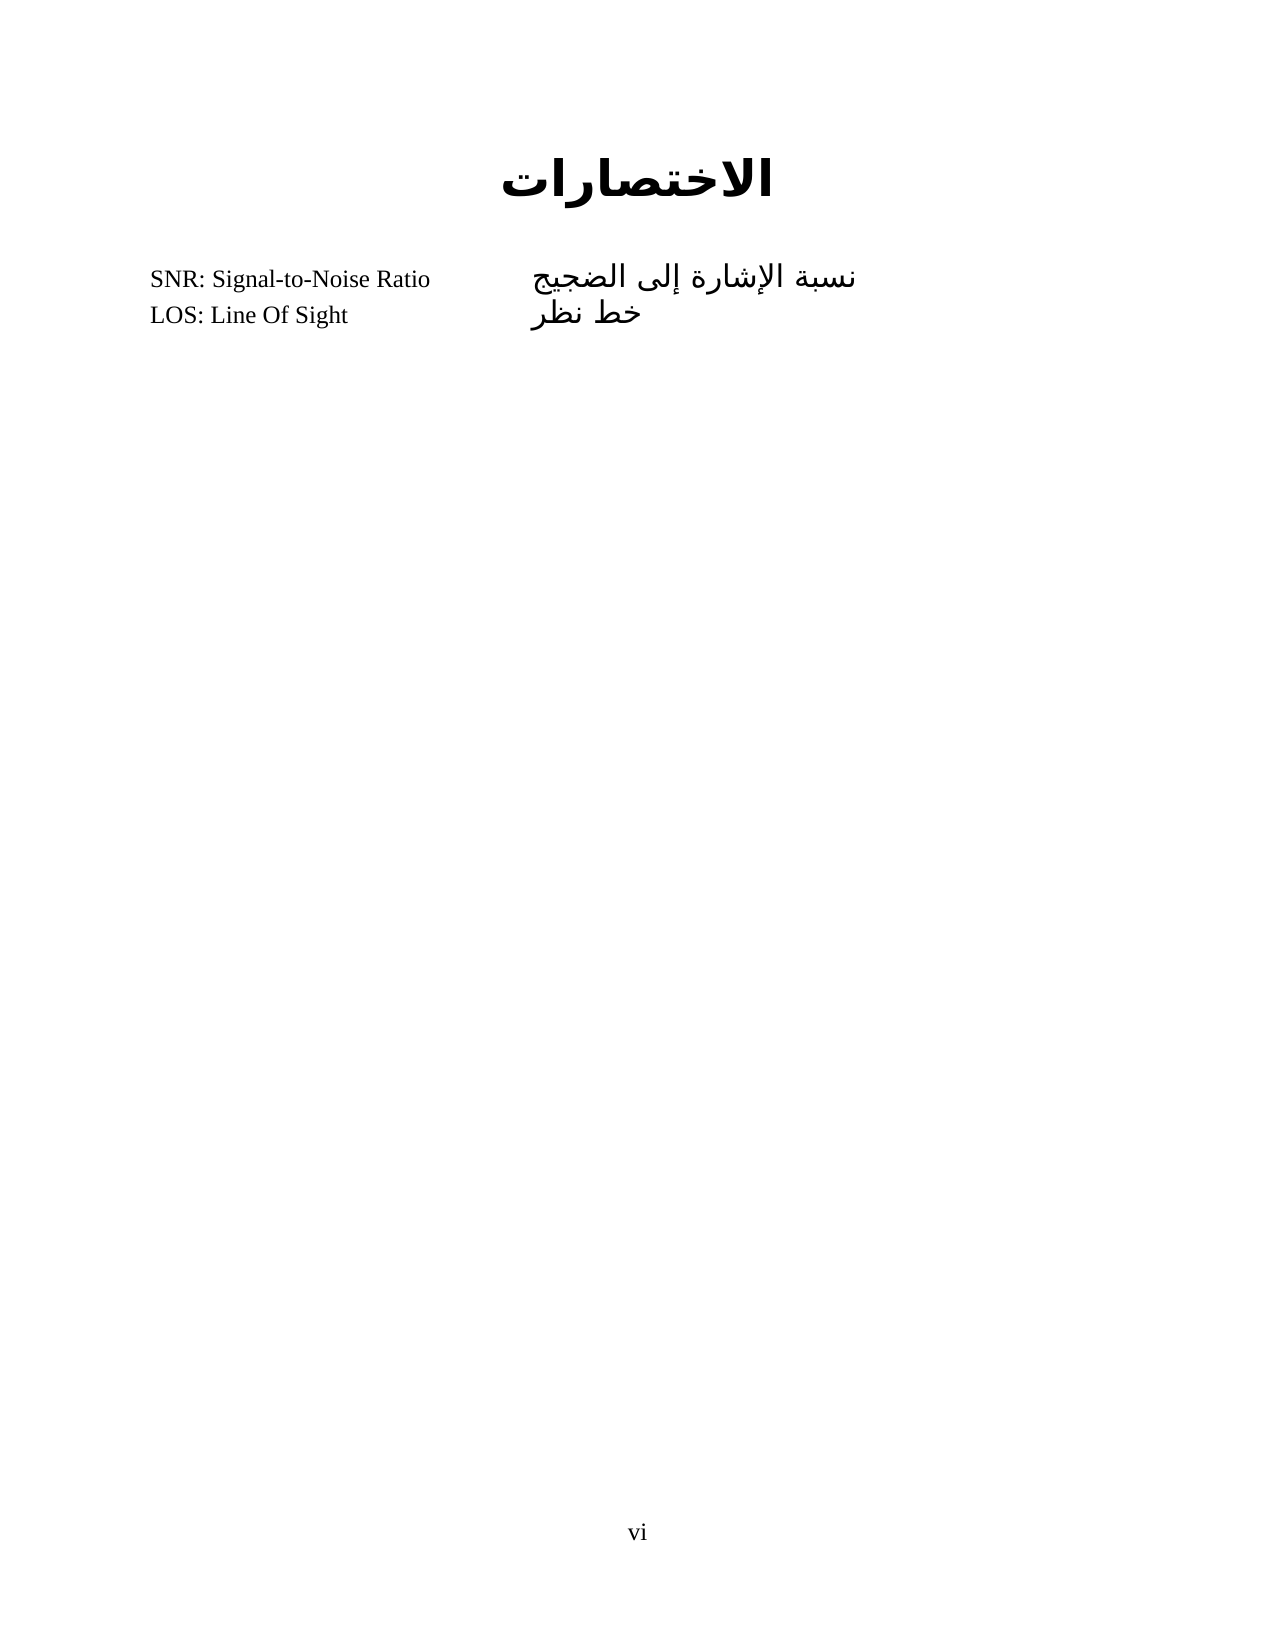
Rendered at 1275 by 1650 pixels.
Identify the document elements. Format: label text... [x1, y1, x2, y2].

text الاختصارات [150, 150, 1125, 208]
text LOS: Line Of Sight خط نظر [150, 294, 1125, 331]
text SNR: Signal-to-Noise Ratio نسبة الإشارة إلى الضجيج [150, 258, 1125, 294]
